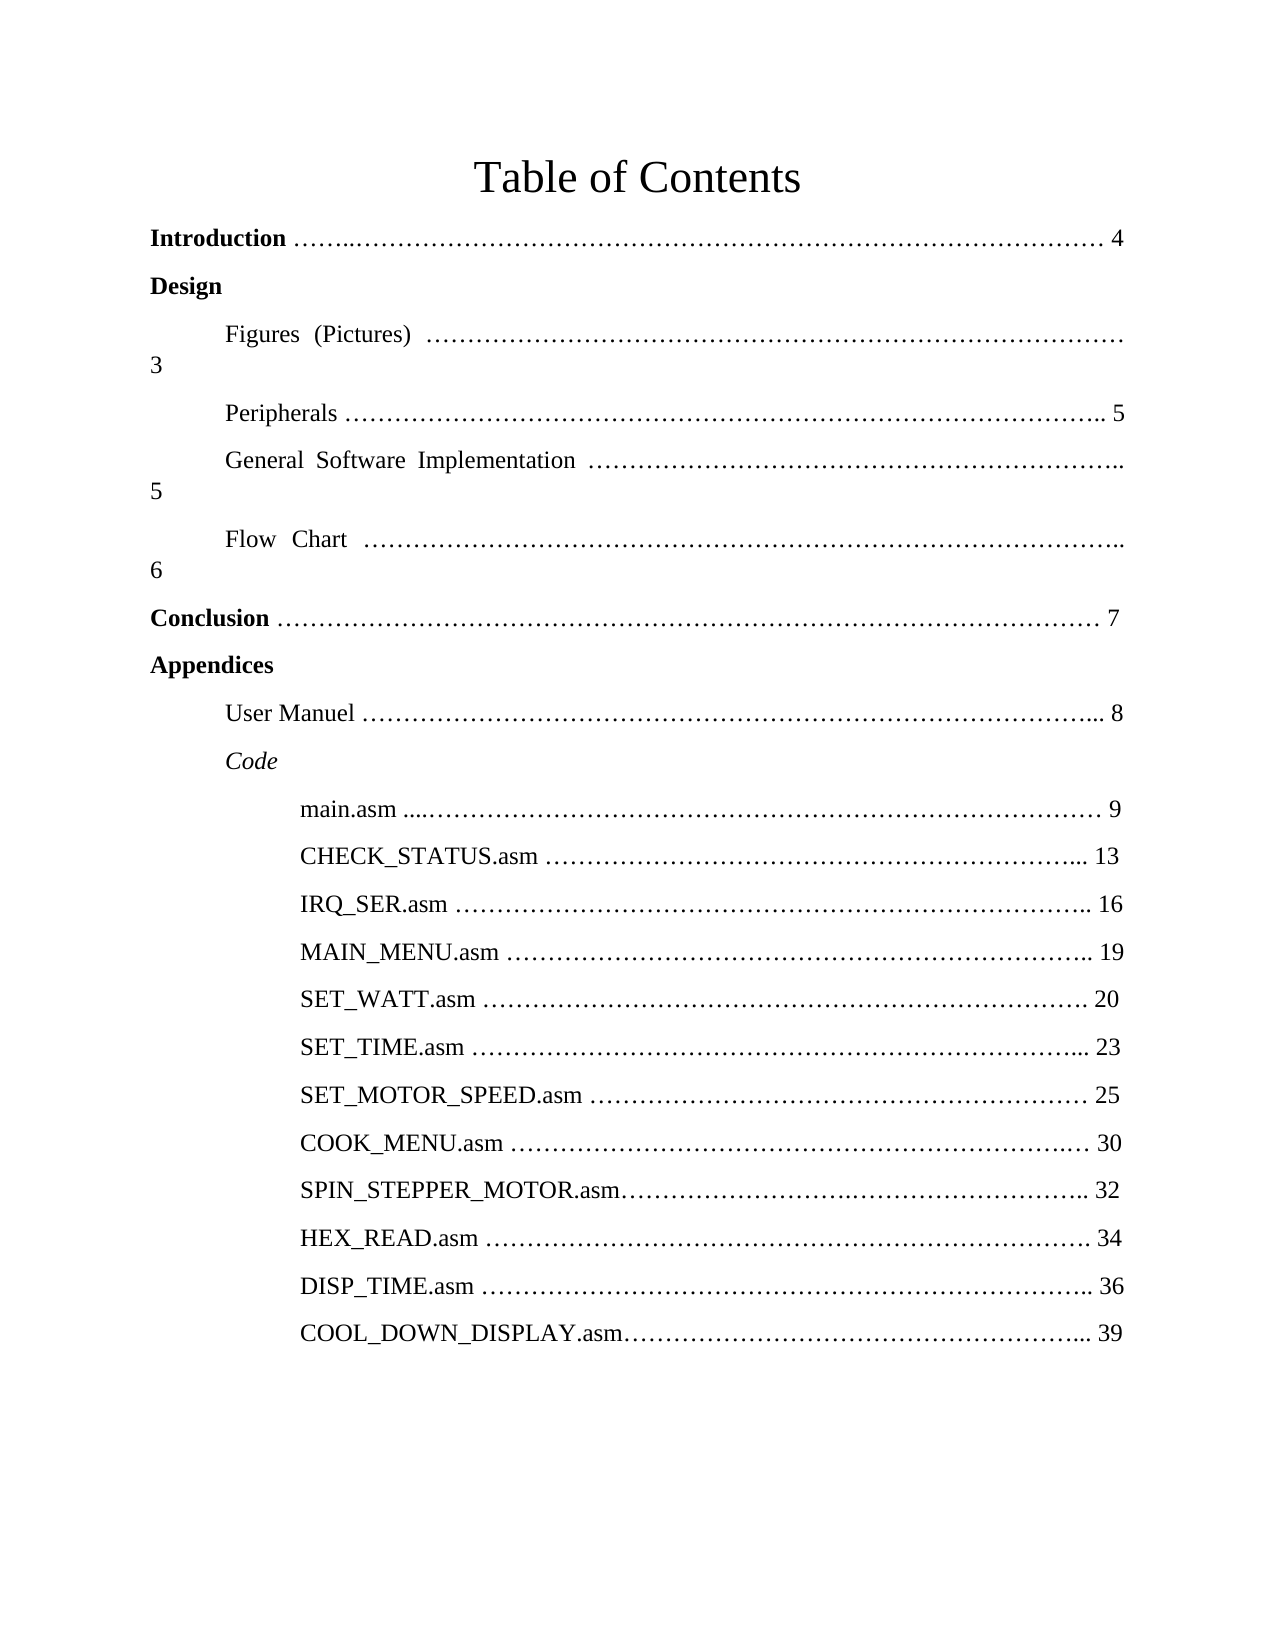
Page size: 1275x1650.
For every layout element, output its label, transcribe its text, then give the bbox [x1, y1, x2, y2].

text SET_MOTOR_SPEED.asm …………………………………………………… 25 [150, 1080, 1125, 1109]
text SET_TIME.asm ………………………………………………………………... 23 [150, 1032, 1125, 1061]
text SET_WATT.asm ………………………………………………………………. 20 [150, 984, 1125, 1013]
text Figures (Pictures) ………………………………………………………………………… 3 [150, 319, 1125, 379]
text Flow Chart ……………………………………………………………………………….. 6 [150, 524, 1125, 584]
text SPIN_STEPPER_MOTOR.asm……………………….……………………….. 32 [150, 1175, 1125, 1204]
text General Software Implementation ……………………………………………………….. 5 [150, 445, 1125, 505]
text Introduction ……..……………………………………………………………………………… 4 [150, 223, 1125, 252]
text Code [150, 746, 1125, 775]
text IRQ_SER.asm ………………………………………………………………….. 16 [150, 889, 1125, 918]
text HEX_READ.asm ………………………………………………………………. 34 [150, 1223, 1125, 1252]
text CHECK_STATUS.asm ………………………………………………………... 13 [150, 841, 1125, 870]
text main.asm ....……………………………………………………………………… 9 [150, 794, 1125, 822]
text Conclusion ……………………………………………………………………………………… 7 [150, 603, 1125, 632]
text COOL_DOWN_DISPLAY.asm………………………………………………... 39 [150, 1318, 1125, 1347]
text MAIN_MENU.asm …………………………………………………………….. 19 [150, 937, 1125, 966]
text User Manuel ……………………………………………………………………………... 8 [150, 698, 1125, 727]
text Design [150, 271, 1125, 300]
text COOK_MENU.asm ………………………………………………………….… 30 [150, 1128, 1125, 1156]
text DISP_TIME.asm ……………………………………………………………….. 36 [150, 1271, 1125, 1299]
text Table of Contents [150, 150, 1125, 203]
text Peripherals ……………………………………………………………………………….. 5 [150, 398, 1125, 426]
text Appendices [150, 651, 1125, 679]
